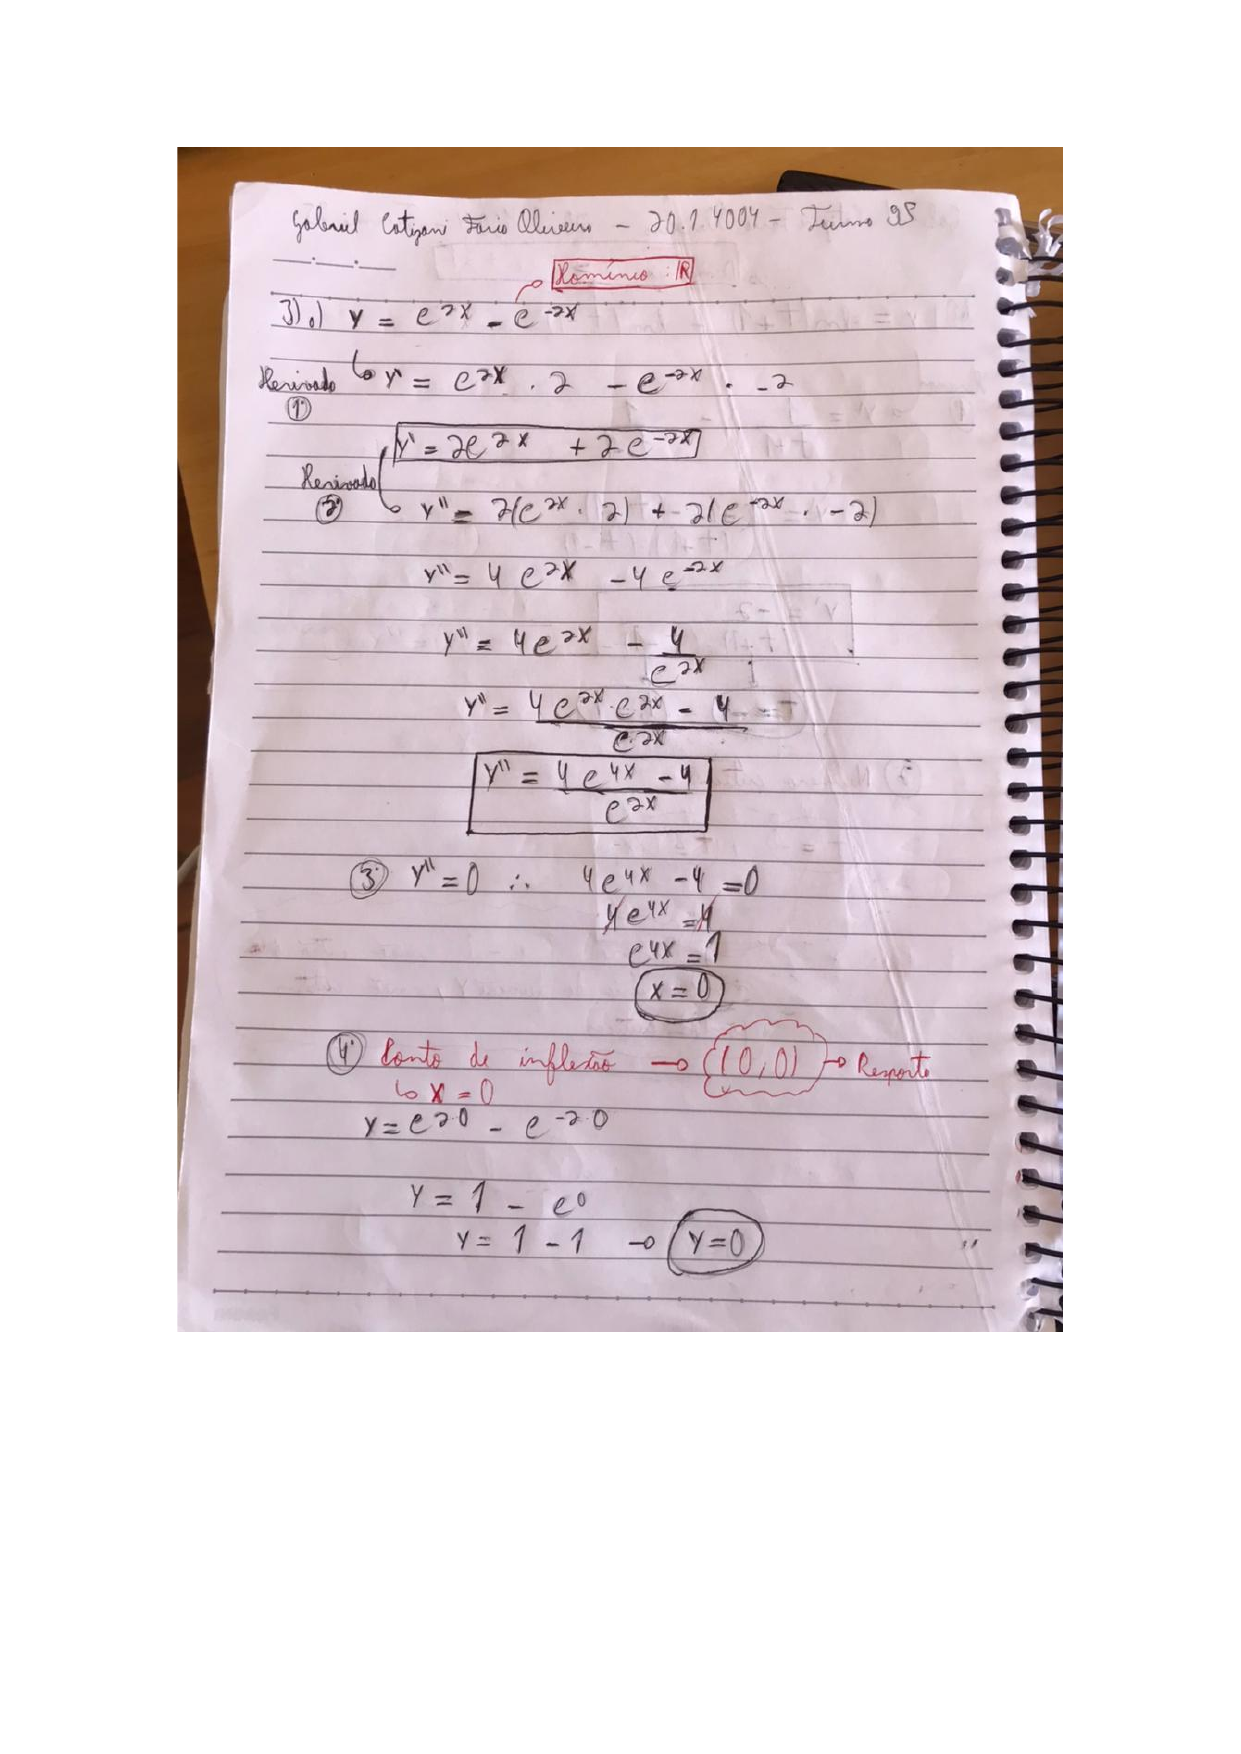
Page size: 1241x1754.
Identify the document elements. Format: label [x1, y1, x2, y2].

picture [177, 147, 1063, 1332]
